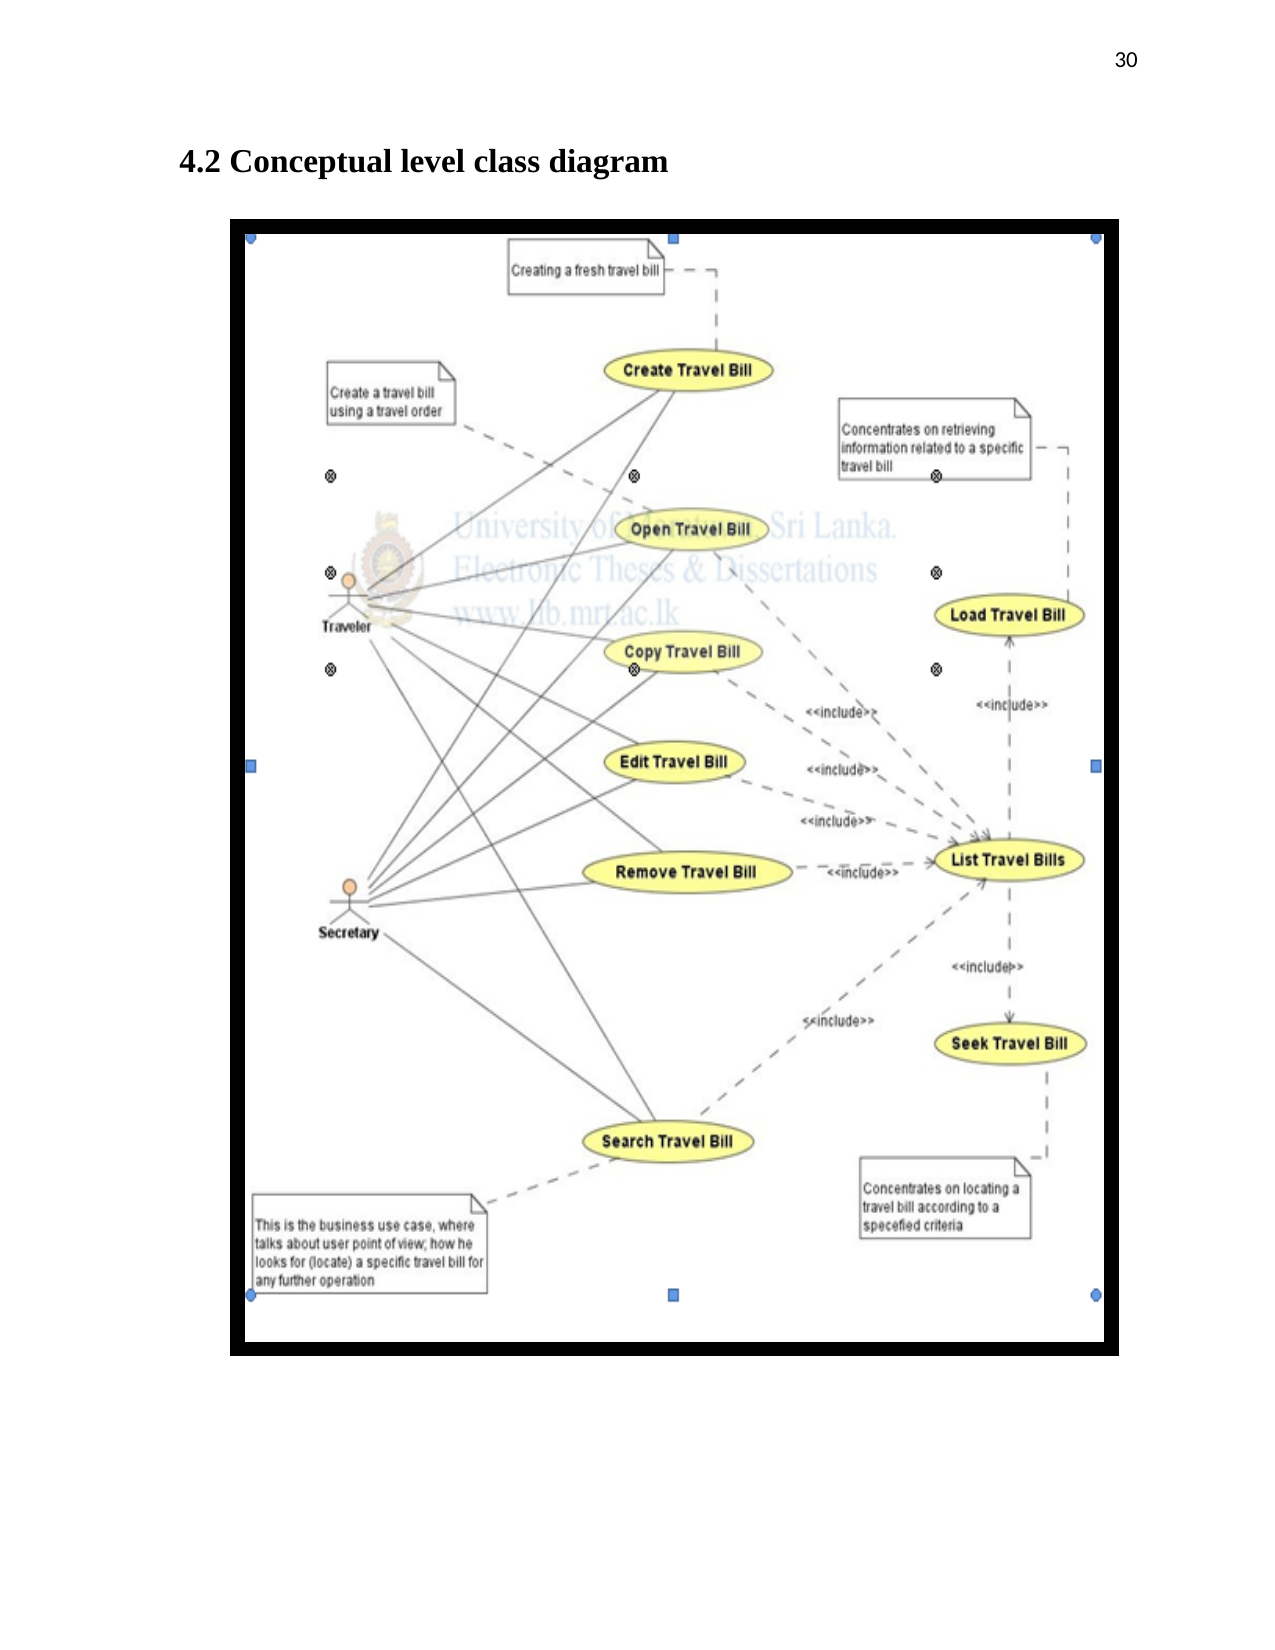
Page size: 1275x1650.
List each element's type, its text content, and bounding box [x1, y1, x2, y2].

picture [245, 234, 1104, 1342]
list Conceptual level class diagram [179, 142, 1137, 180]
